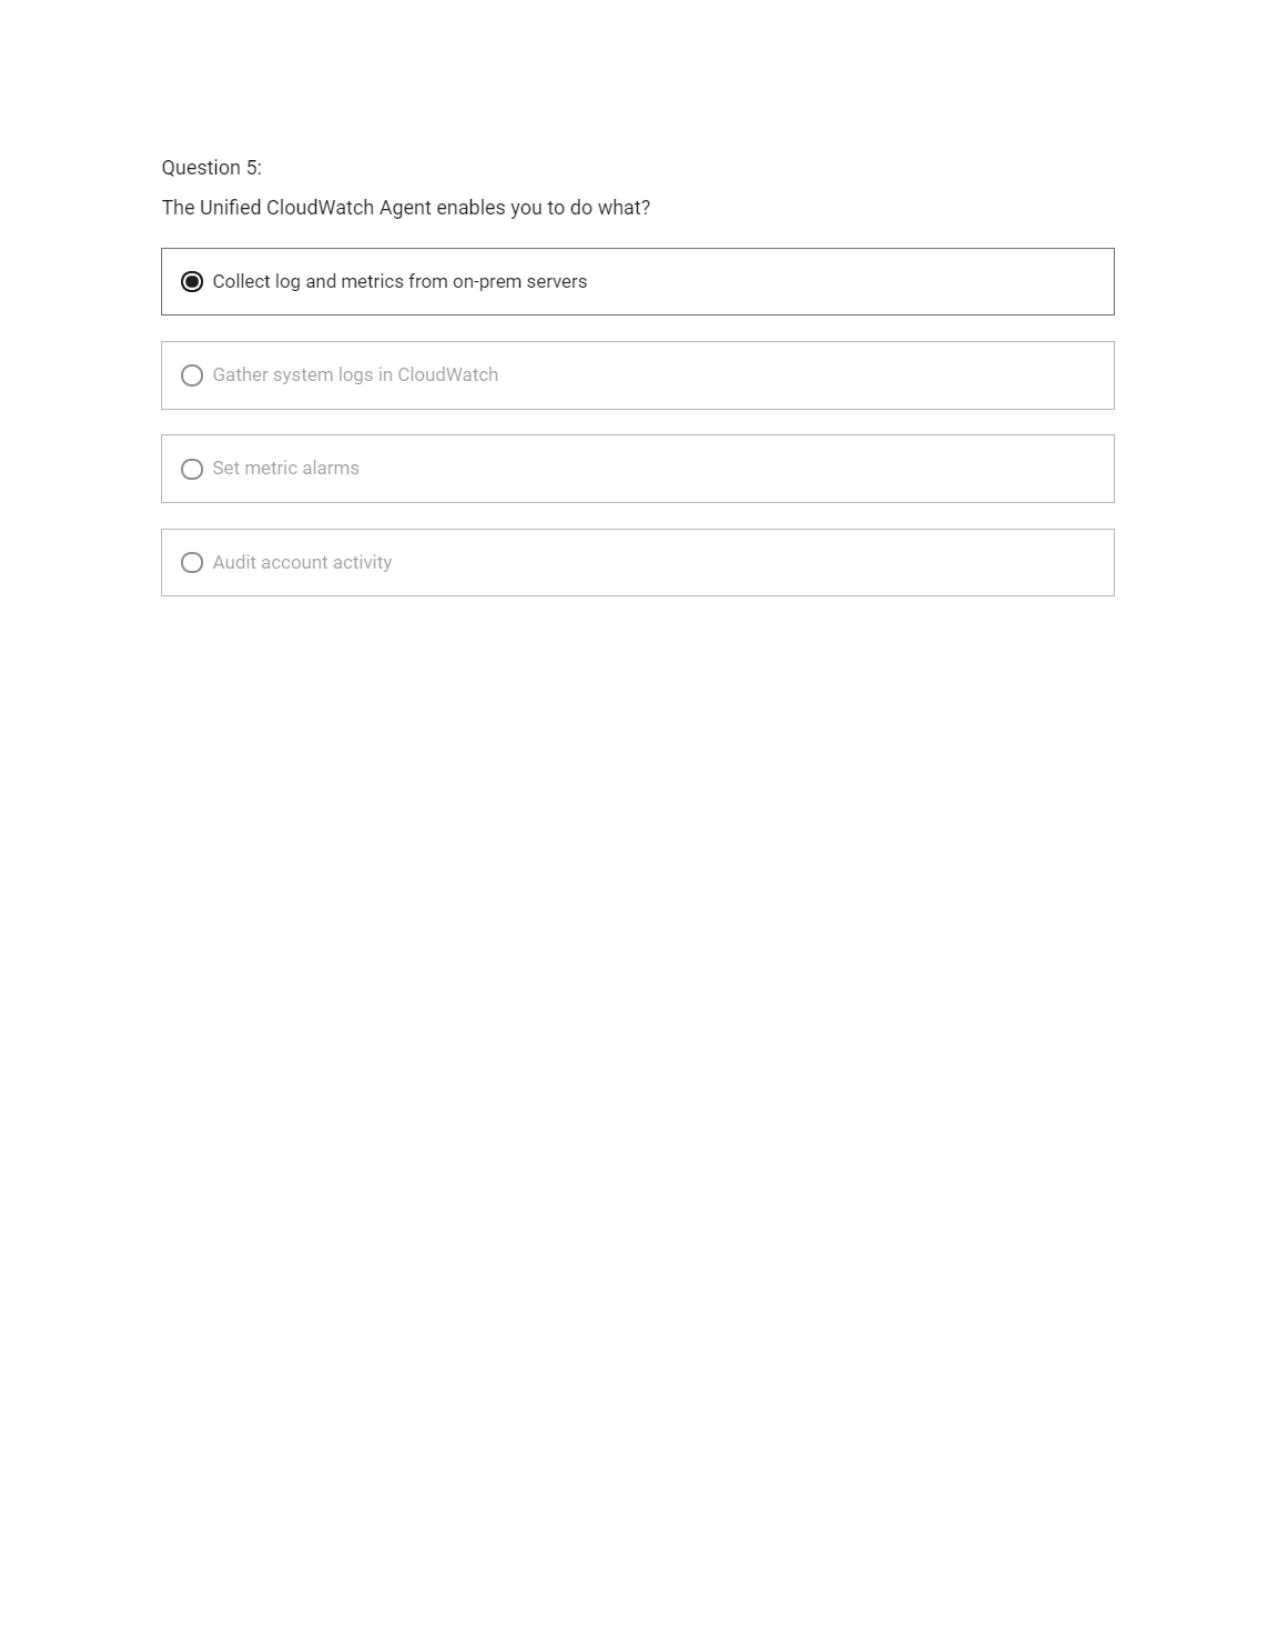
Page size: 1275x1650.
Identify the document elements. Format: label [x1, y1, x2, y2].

picture [150, 150, 1125, 602]
